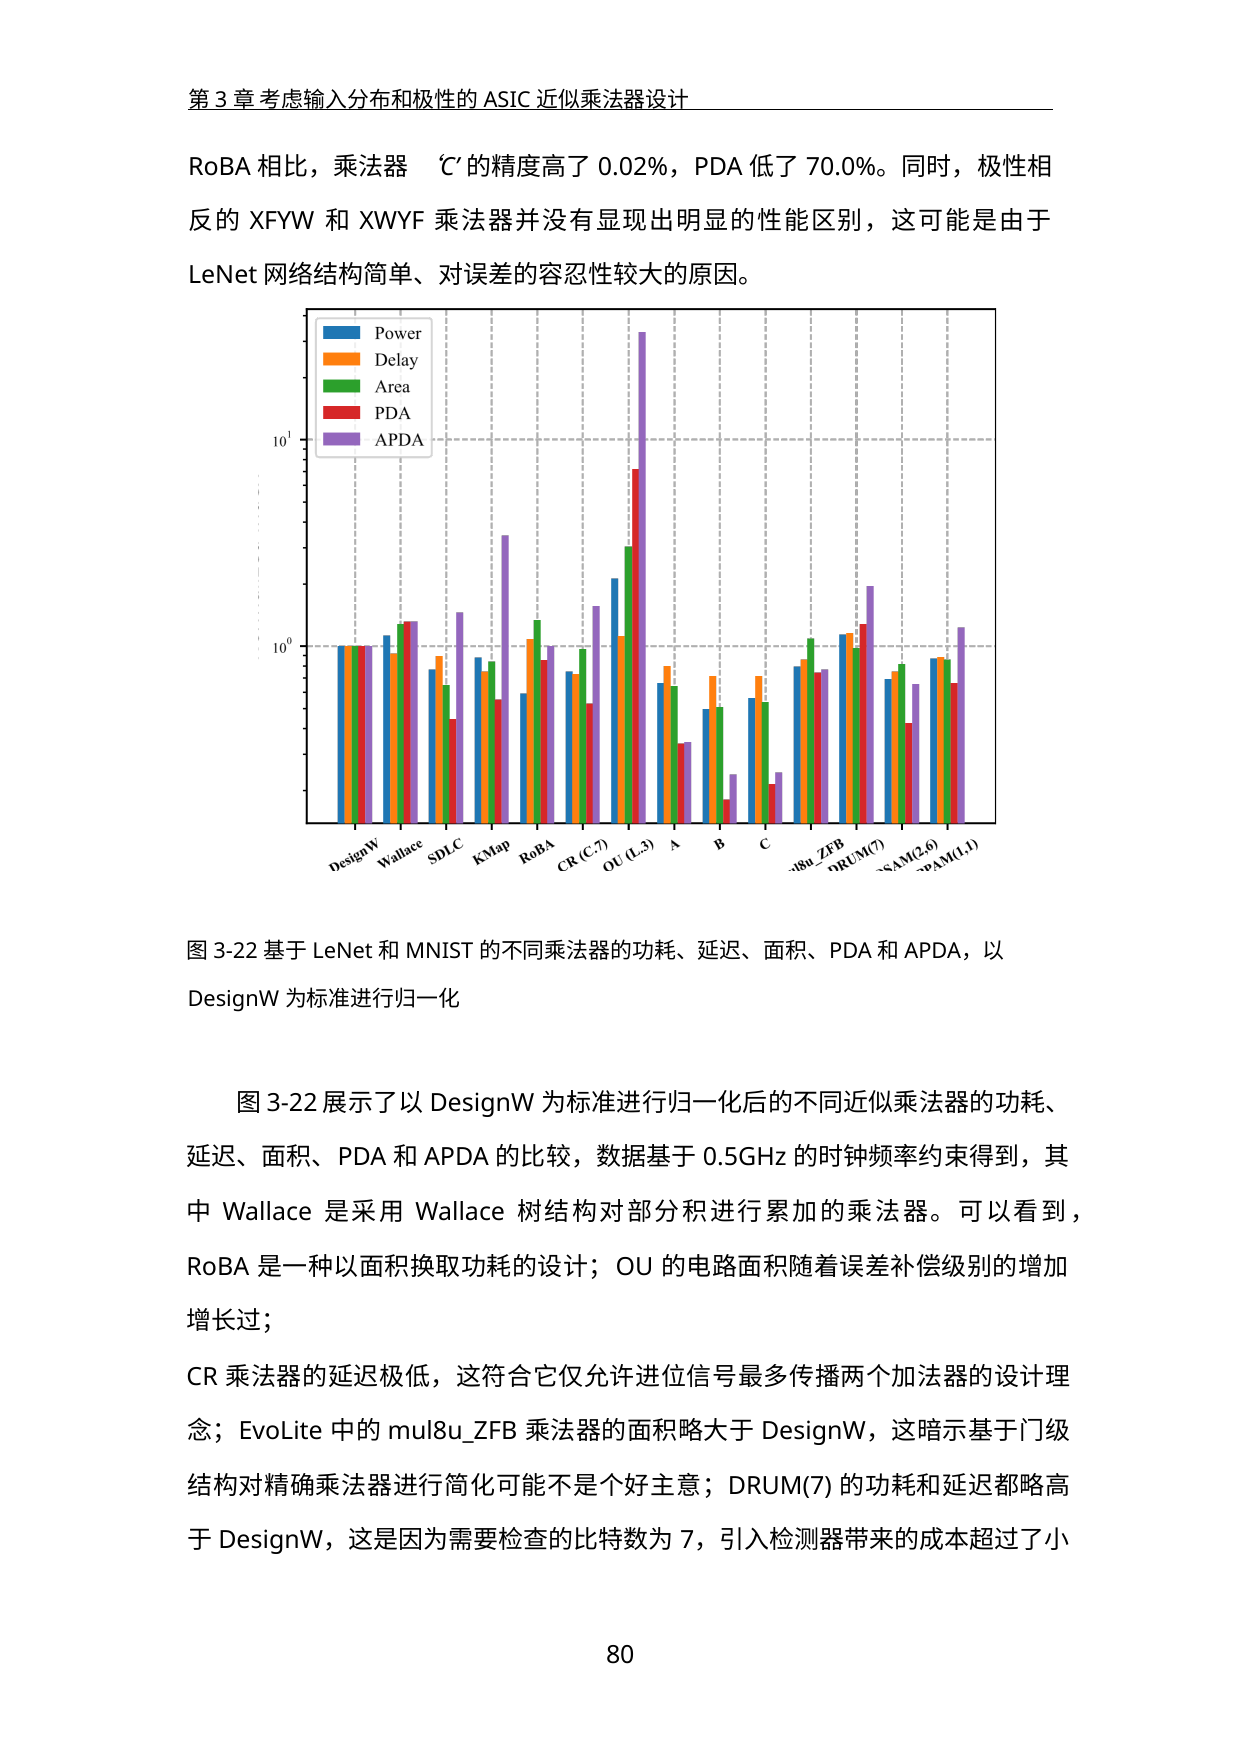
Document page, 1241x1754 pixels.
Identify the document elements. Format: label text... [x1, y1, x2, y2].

picture [258, 307, 997, 871]
text 图3-22展示了以 DesignW 为标准进行归一化后的不同近似乘法器的功耗、延迟、面积、PDA 和 APDA 的比较，数据基于 0.5GHz 的时钟频率约束得到，其中 Wallace 是采用 Wallace 树结构对部分积进行累加的乘法器。可以看到，RoBA 是一种以面积换取功耗的设计；OU 的电路面积随着误差补偿级别的增加增长过； [186, 1082, 1070, 1337]
text 图 3-22 基于 LeNet 和 MNIST 的不同乘法器的功耗、延迟、面积、PDA 和 APDA，以 DesignW 为标准进行归一化 [186, 933, 1072, 1013]
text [186, 1356, 1070, 1556]
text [188, 147, 1052, 290]
